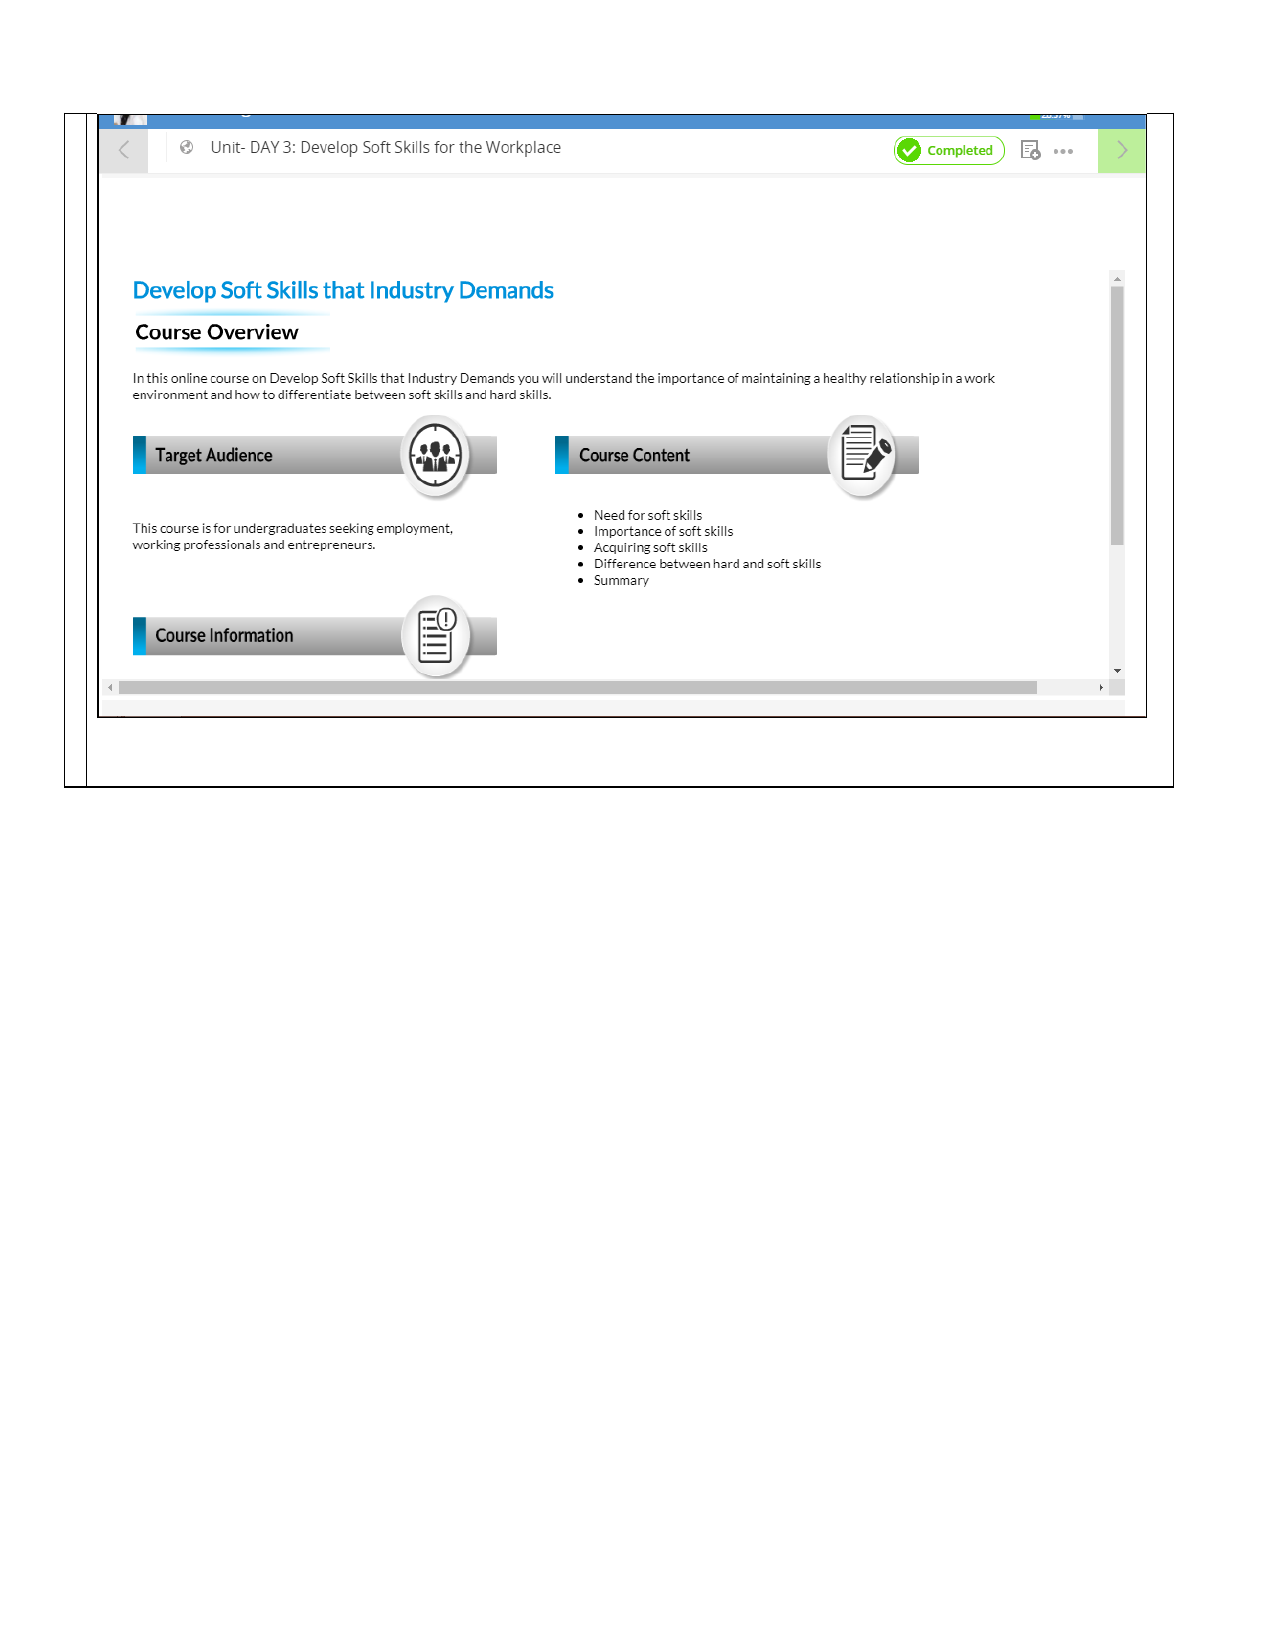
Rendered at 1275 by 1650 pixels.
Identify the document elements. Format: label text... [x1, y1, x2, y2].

table_cell Image of session [87, 114, 1173, 786]
picture [99, 115, 1146, 717]
table_cell [65, 114, 86, 786]
